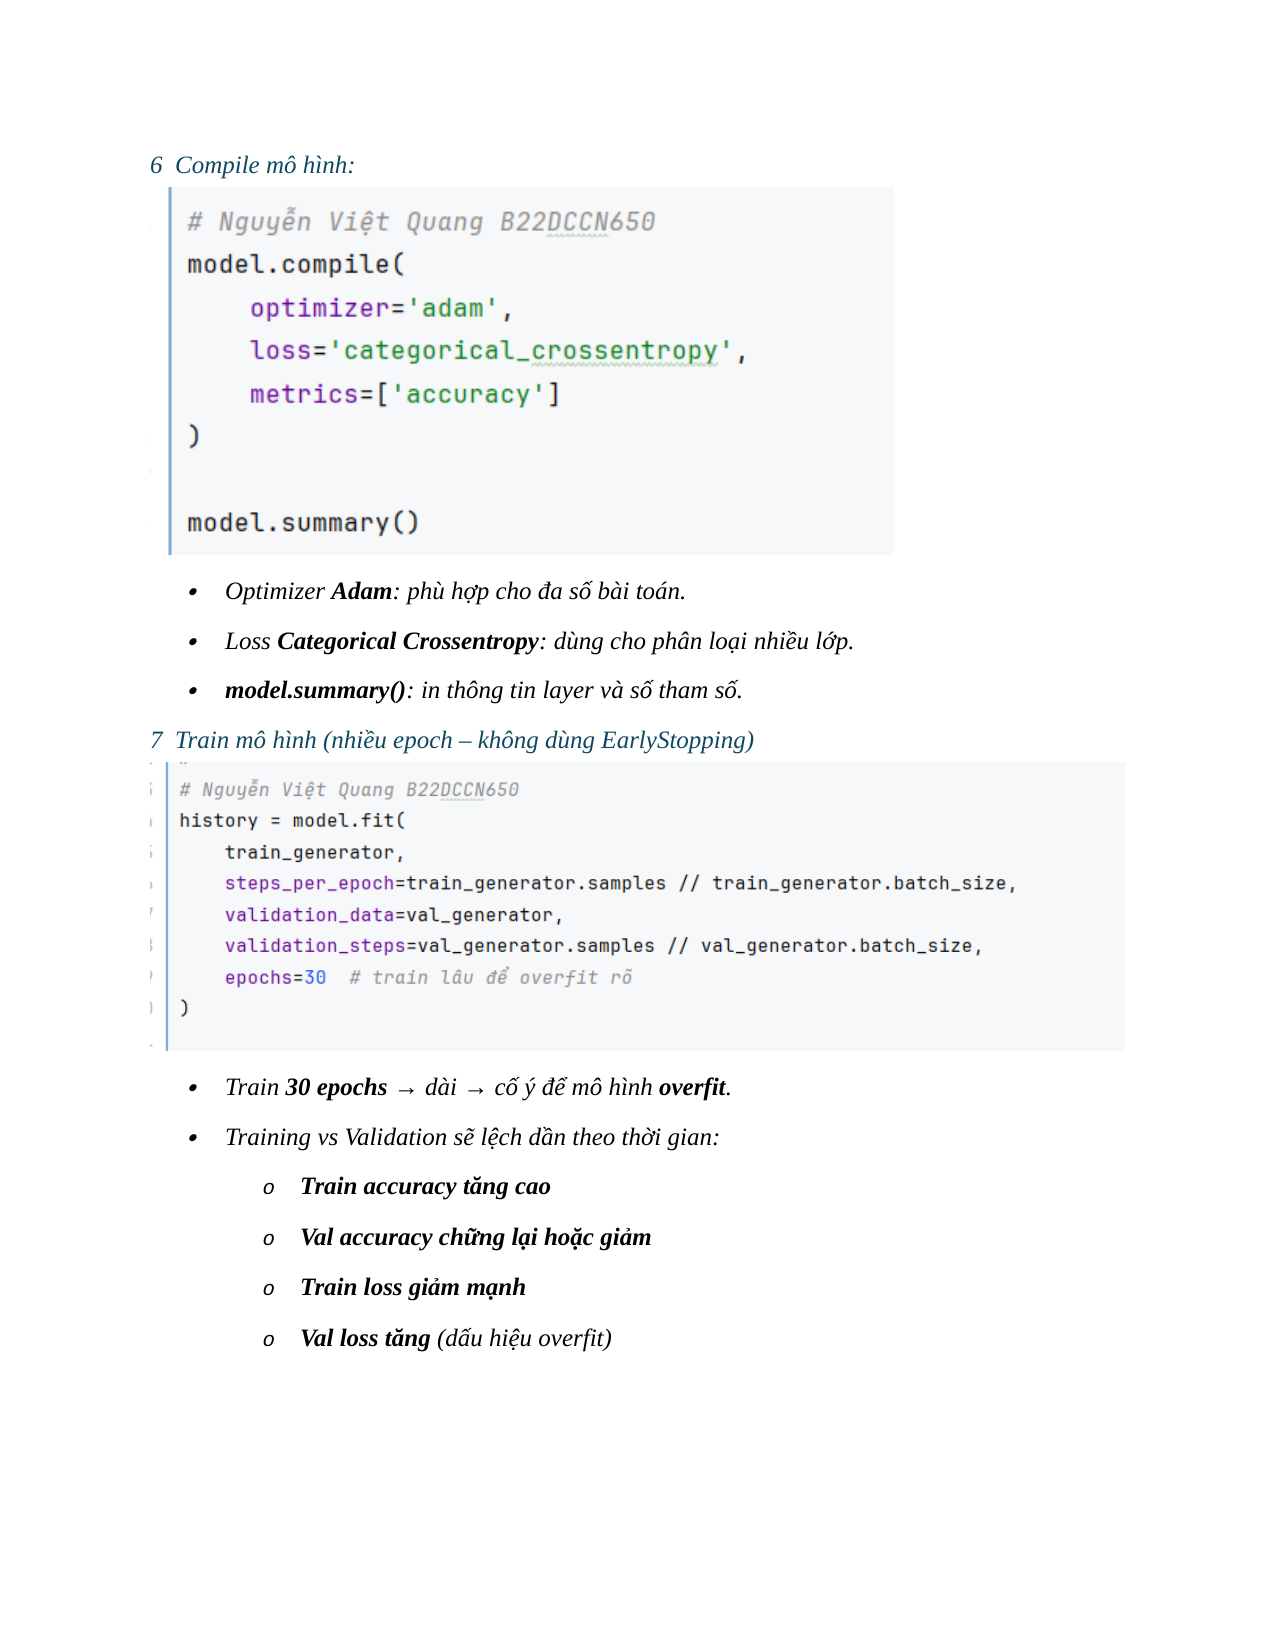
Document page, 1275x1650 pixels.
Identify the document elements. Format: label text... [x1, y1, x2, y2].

list Train loss giảm mạnh [262, 1272, 1125, 1302]
picture [150, 187, 894, 555]
list Train 30 epochs → dài → cố ý để mô hình overfit. [187, 1072, 1125, 1101]
list Val accuracy chững lại hoặc giảm [262, 1222, 1125, 1251]
list Loss Categorical Crossentropy: dùng cho phân loại nhiều lớp. [187, 626, 1125, 655]
list Train accuracy tăng cao [262, 1171, 1125, 1201]
subtitle 6 Compile mô hình: [150, 150, 1125, 179]
picture [150, 762, 1125, 1051]
list Optimizer Adam: phù hợp cho đa số bài toán. [187, 576, 1125, 605]
subtitle 7 Train mô hình (nhiều epoch – không dùng EarlyStopping) [150, 725, 1125, 754]
list Val loss tăng (dấu hiệu overfit) [262, 1323, 1125, 1353]
list Training vs Validation sẽ lệch dần theo thời gian: [187, 1122, 1125, 1150]
list model.summary(): in thông tin layer và số tham số. [187, 676, 1125, 704]
